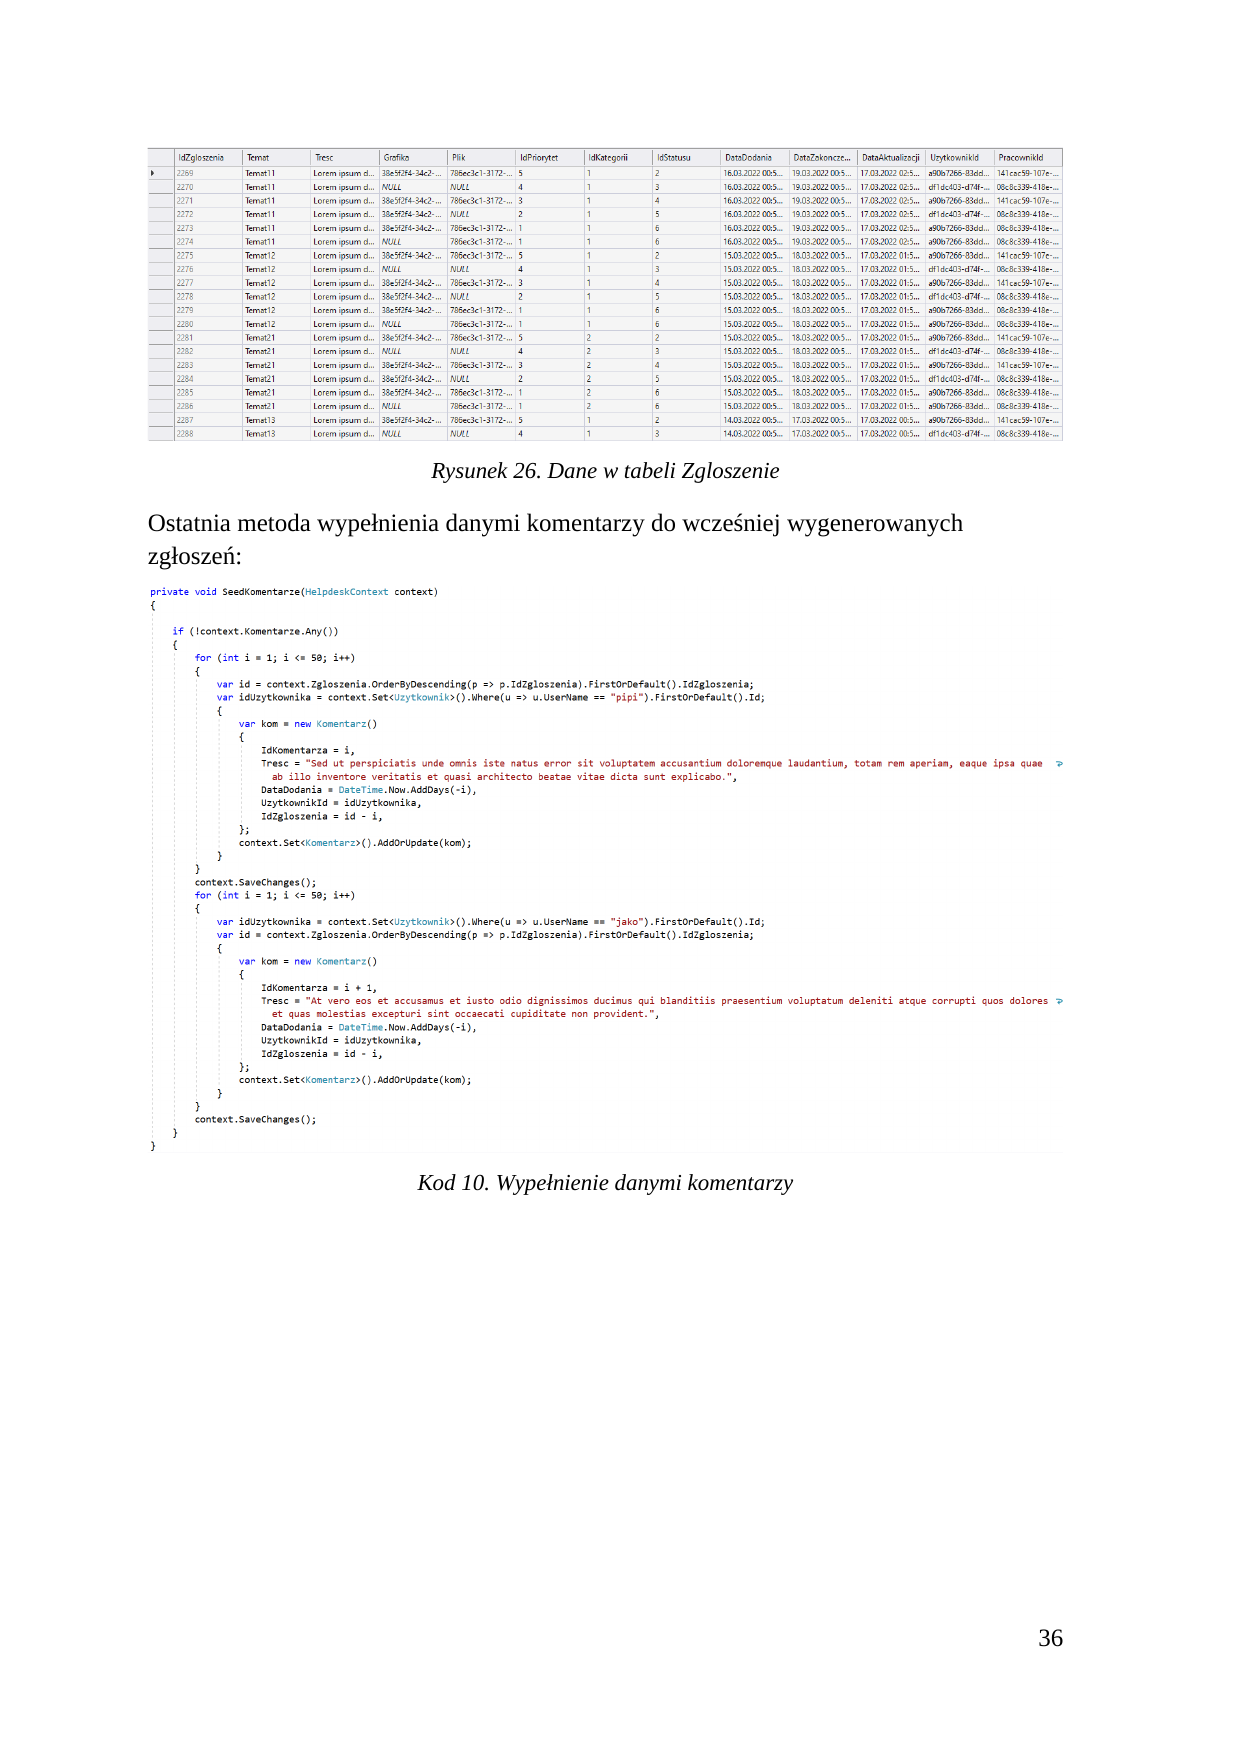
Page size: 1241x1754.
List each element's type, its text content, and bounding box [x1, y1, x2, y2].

text Rysunek 26. Dane w tabeli Zgloszenie [148, 457, 1063, 483]
text Ostatnia metoda wypełnienia danymi komentarzy do wcześniej wygenerowanych zgłoszeń: [148, 508, 1063, 570]
text Kod 10. Wypełnienie danymi komentarzy [148, 1169, 1063, 1196]
picture [147, 586, 1063, 1153]
picture [147, 147, 1063, 441]
